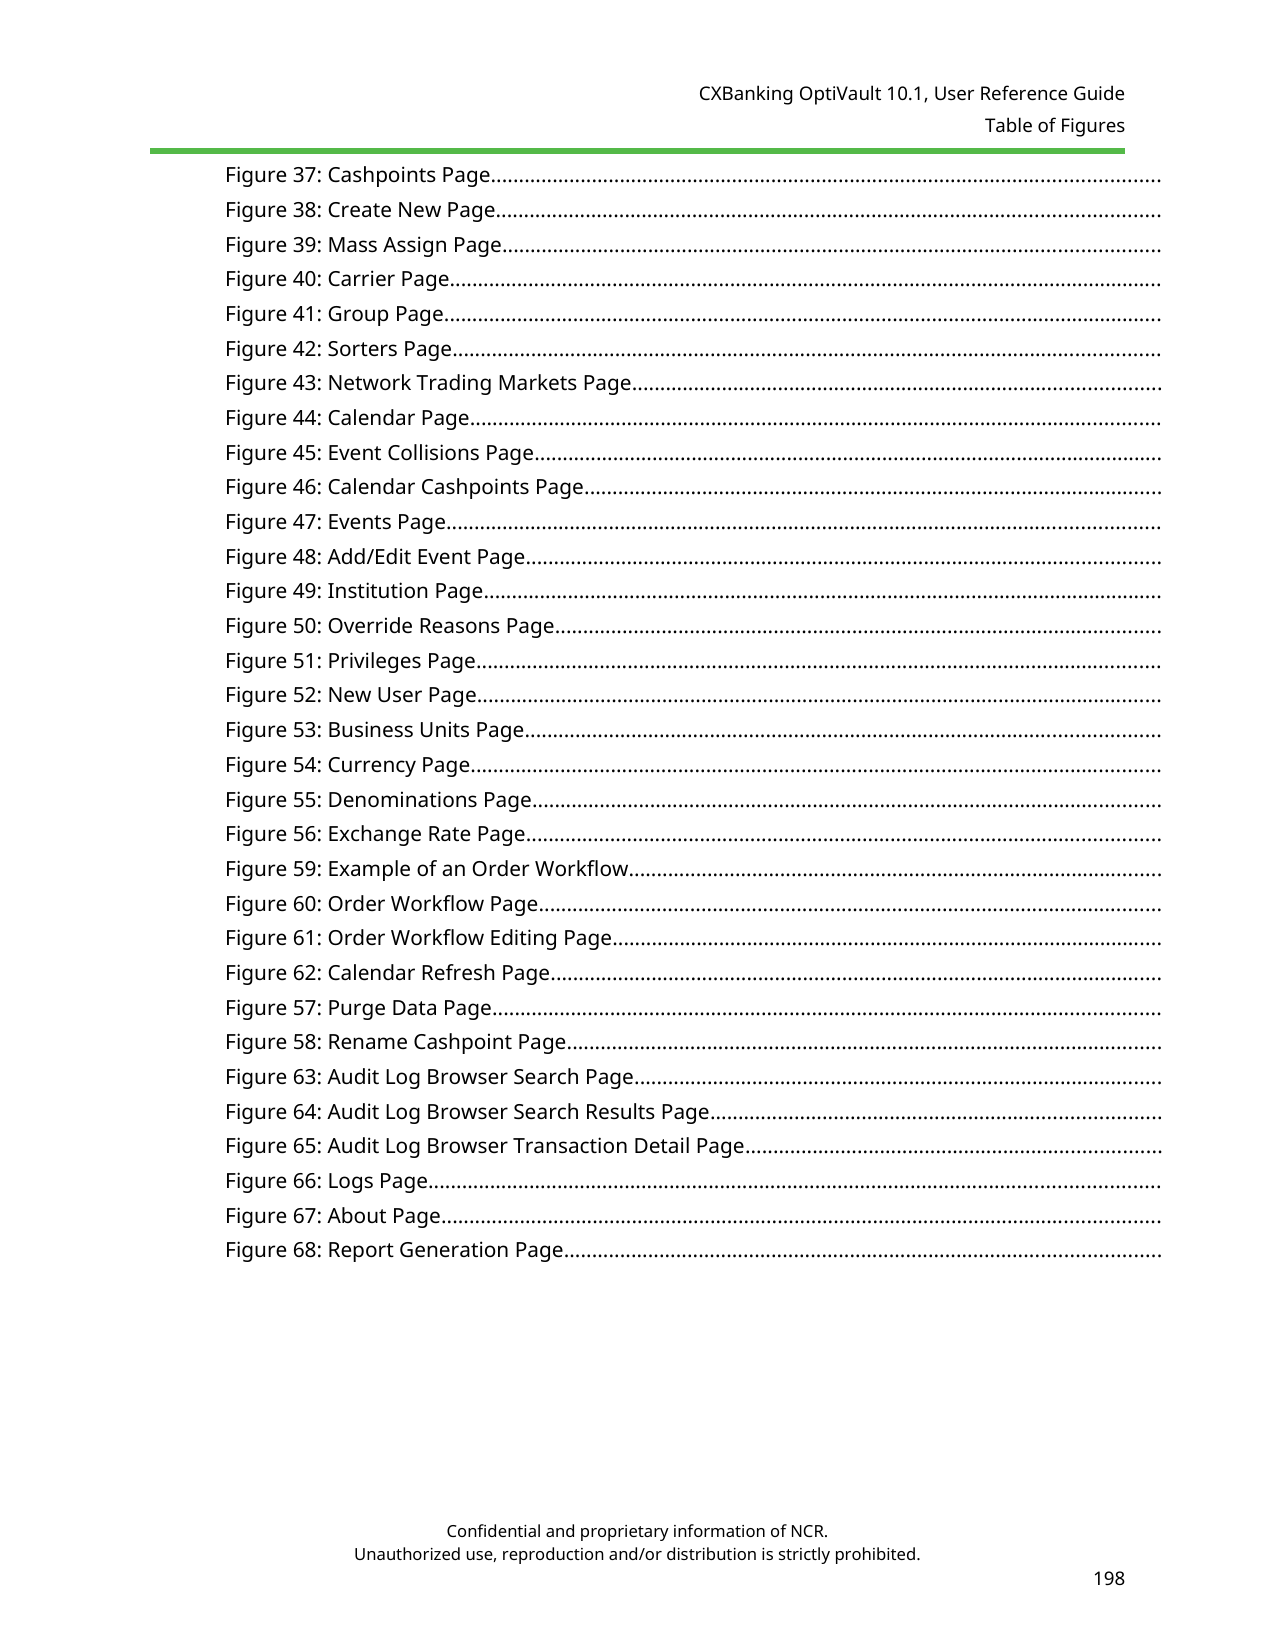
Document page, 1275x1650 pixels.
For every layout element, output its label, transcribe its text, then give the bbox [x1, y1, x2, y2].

text Figure 50: Override Reasons Page 123 [225, 611, 1125, 640]
text Figure 37: Cashpoints Page 103 [225, 160, 1125, 189]
text Figure 39: Mass Assign Page 105 [225, 230, 1125, 258]
text Figure 64: Audit Log Browser Search Results Page 146 [225, 1097, 1125, 1125]
text Figure 40: Carrier Page 107 [225, 264, 1125, 293]
text Figure 53: Business Units Page 126 [225, 715, 1125, 744]
text Figure 57: Purge Data Page 141 [225, 993, 1125, 1021]
text Figure 58: Rename Cashpoint Page 143 [225, 1027, 1125, 1056]
text Figure 43: Network Trading Markets Page 112 [225, 368, 1125, 397]
text Figure 52: New User Page 125 [225, 681, 1125, 709]
text Figure 47: Events Page 117 [225, 507, 1125, 536]
text Figure 56: Exchange Rate Page 130 [225, 819, 1125, 848]
text Figure 67: About Page 149 [225, 1201, 1125, 1229]
text Figure 65: Audit Log Browser Transaction Detail Page 147 [225, 1132, 1125, 1160]
text Figure 66: Logs Page 148 [225, 1166, 1125, 1195]
text Figure 61: Order Workflow Editing Page 133 [225, 923, 1125, 952]
text Figure 55: Denominations Page 129 [225, 785, 1125, 813]
text Figure 62: Calendar Refresh Page 138 [225, 958, 1125, 987]
text Figure 48: Add/Edit Event Page 118 [225, 542, 1125, 570]
text Figure 60: Order Workflow Page 132 [225, 889, 1125, 917]
text Figure 38: Create New Page 104 [225, 195, 1125, 223]
text Figure 46: Calendar Cashpoints Page 116 [225, 472, 1125, 501]
text Figure 44: Calendar Page 113 [225, 403, 1125, 432]
text Figure 54: Currency Page 128 [225, 750, 1125, 778]
text Figure 42: Sorters Page 110 [225, 334, 1125, 362]
text Figure 63: Audit Log Browser Search Page 145 [225, 1062, 1125, 1091]
text Figure 59: Example of an Order Workflow 131 [225, 854, 1125, 882]
text Figure 49: Institution Page 121 [225, 577, 1125, 605]
text Figure 41: Group Page 109 [225, 299, 1125, 327]
text Figure 68: Report Generation Page 152 [225, 1236, 1125, 1264]
text Figure 45: Event Collisions Page 115 [225, 438, 1125, 466]
text Figure 51: Privileges Page 124 [225, 646, 1125, 674]
